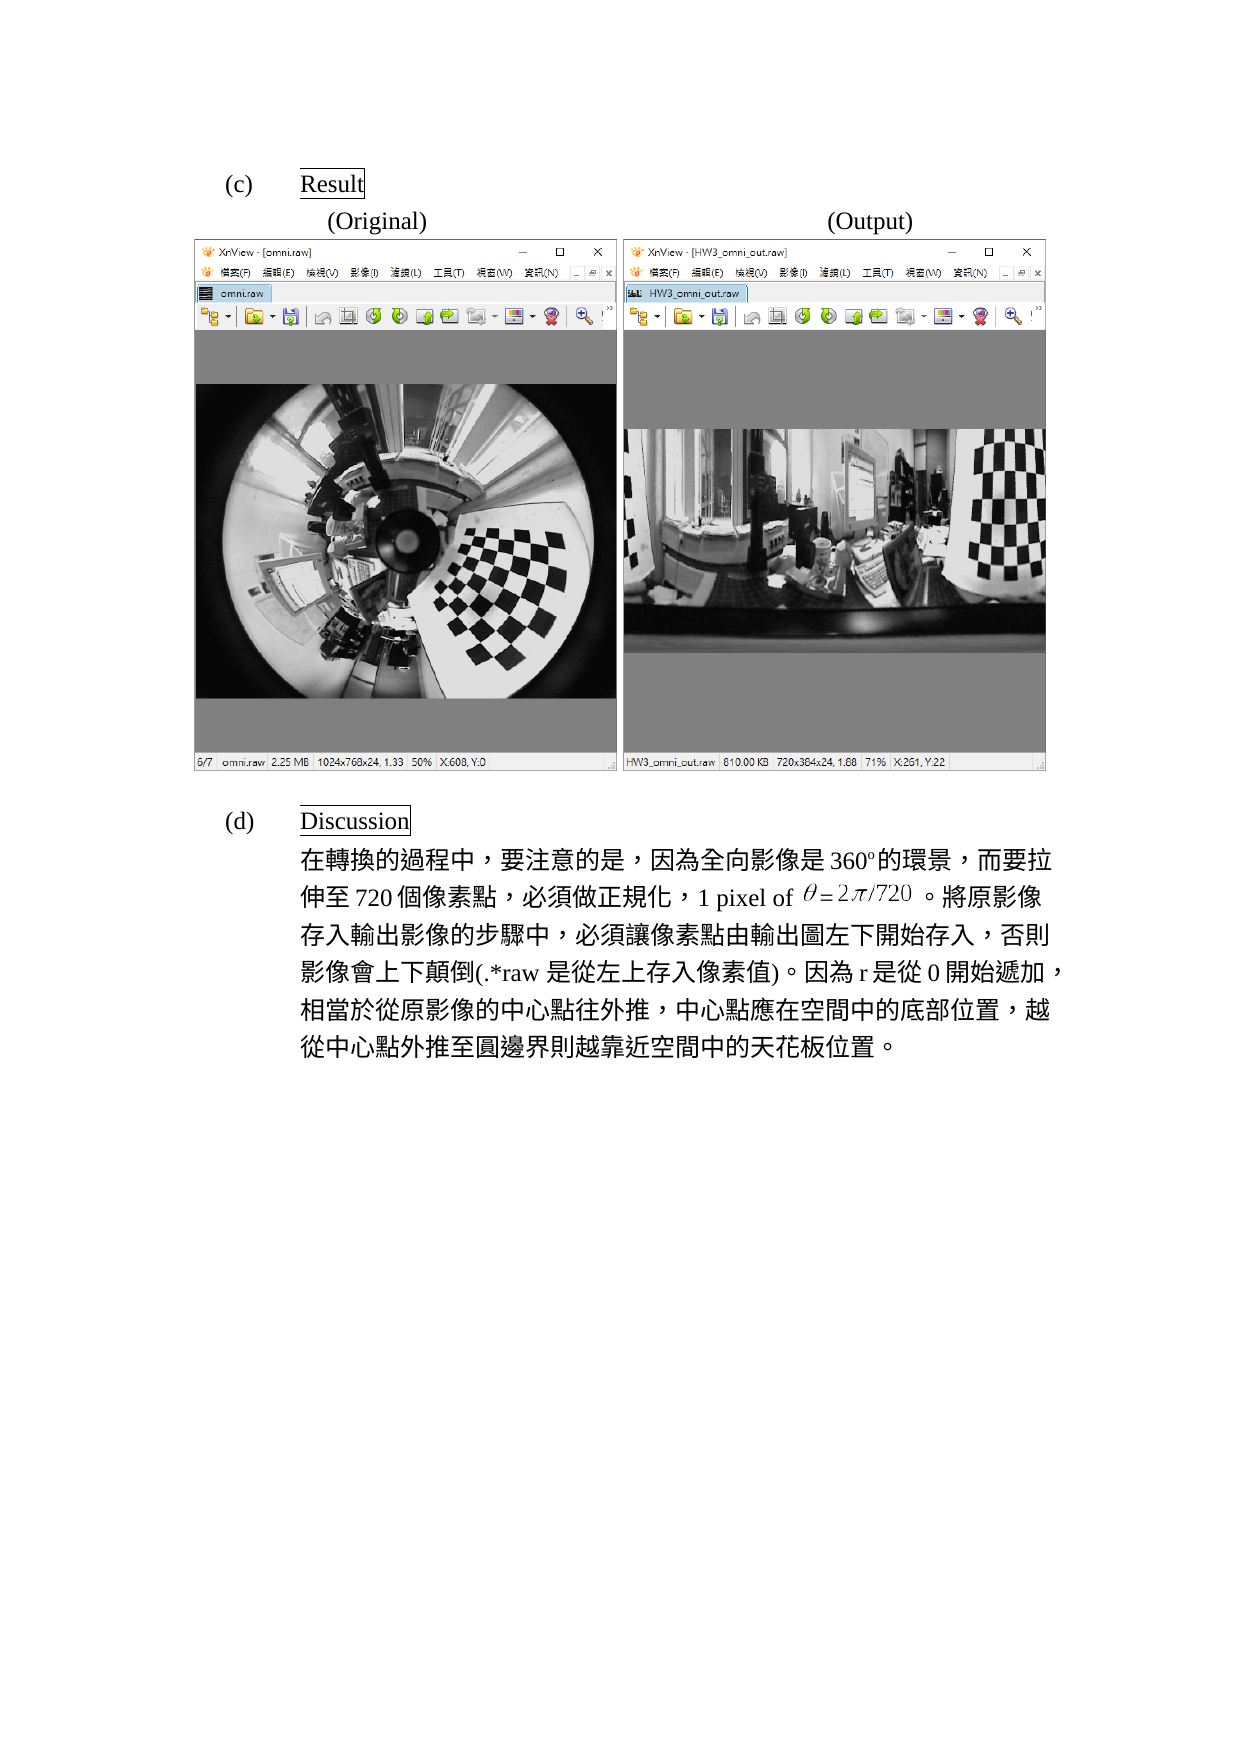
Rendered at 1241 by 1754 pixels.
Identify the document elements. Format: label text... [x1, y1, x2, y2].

list Discussion [225, 802, 1053, 839]
picture [194, 239, 617, 771]
list 在轉換的過程中，要注意的是，因為全向影像是360o的環景，而要拉伸至720個像素點，必須做正規化，1 pixel of =。將原影像存入輸出影像的步驟中，必須讓像素點由輸出圖左下開始存入，否則影像會上下顛倒(.*raw 是從左上存入像素值)。因為r是從0開始遞加，相當於從原影像的中心點往外推，中心點應在空間中的底部位置，越從中心點外推至圓邊界則越靠近空間中的天花板位置。 [300, 839, 1053, 1064]
picture [623, 239, 1046, 771]
list Result [225, 164, 1053, 202]
text (Original) (Output) [187, 202, 1053, 239]
